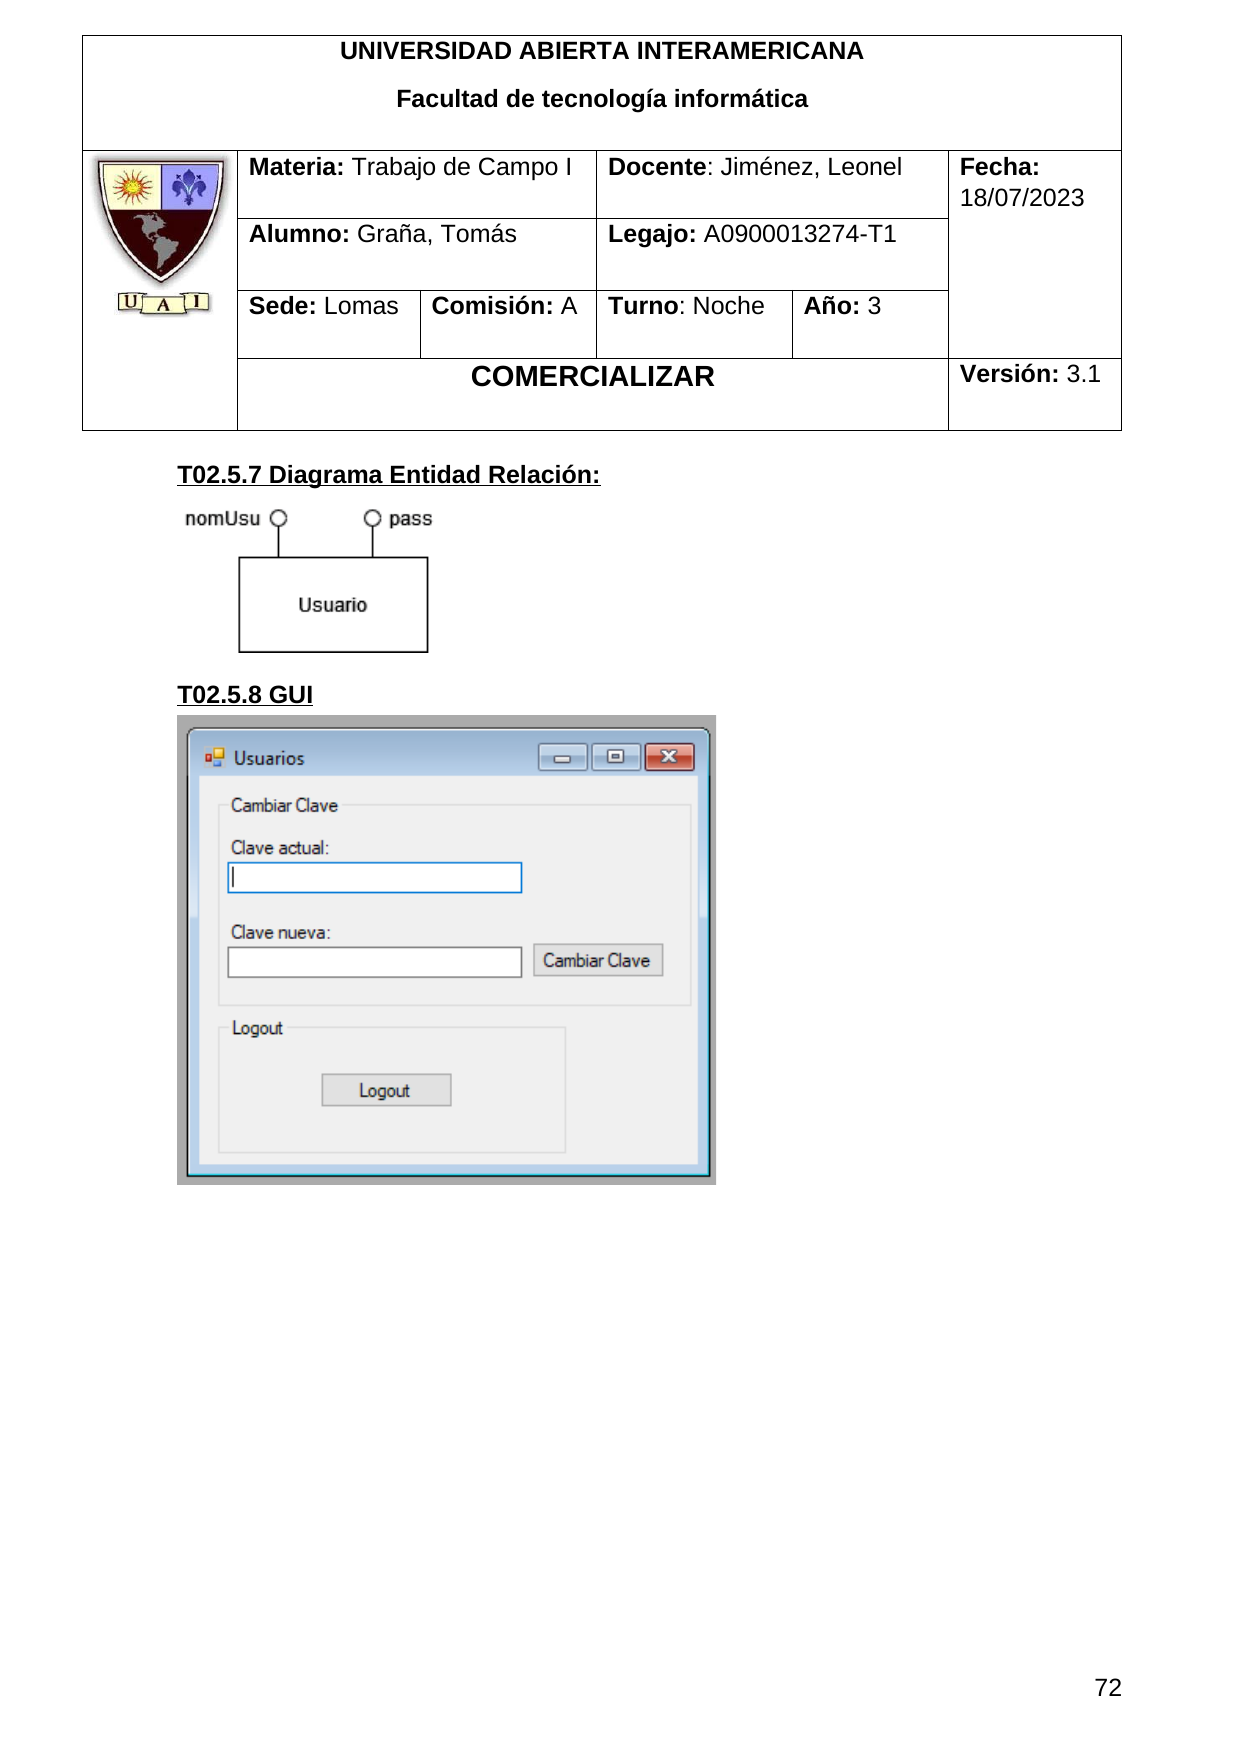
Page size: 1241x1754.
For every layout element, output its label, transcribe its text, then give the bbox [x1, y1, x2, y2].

picture [177, 715, 717, 1185]
subtitle T02.5.7 Diagrama Entidad Relación: [177, 460, 1122, 488]
subtitle T02.5.8 GUI [177, 680, 1122, 709]
picture [177, 495, 460, 653]
picture [87, 151, 234, 320]
